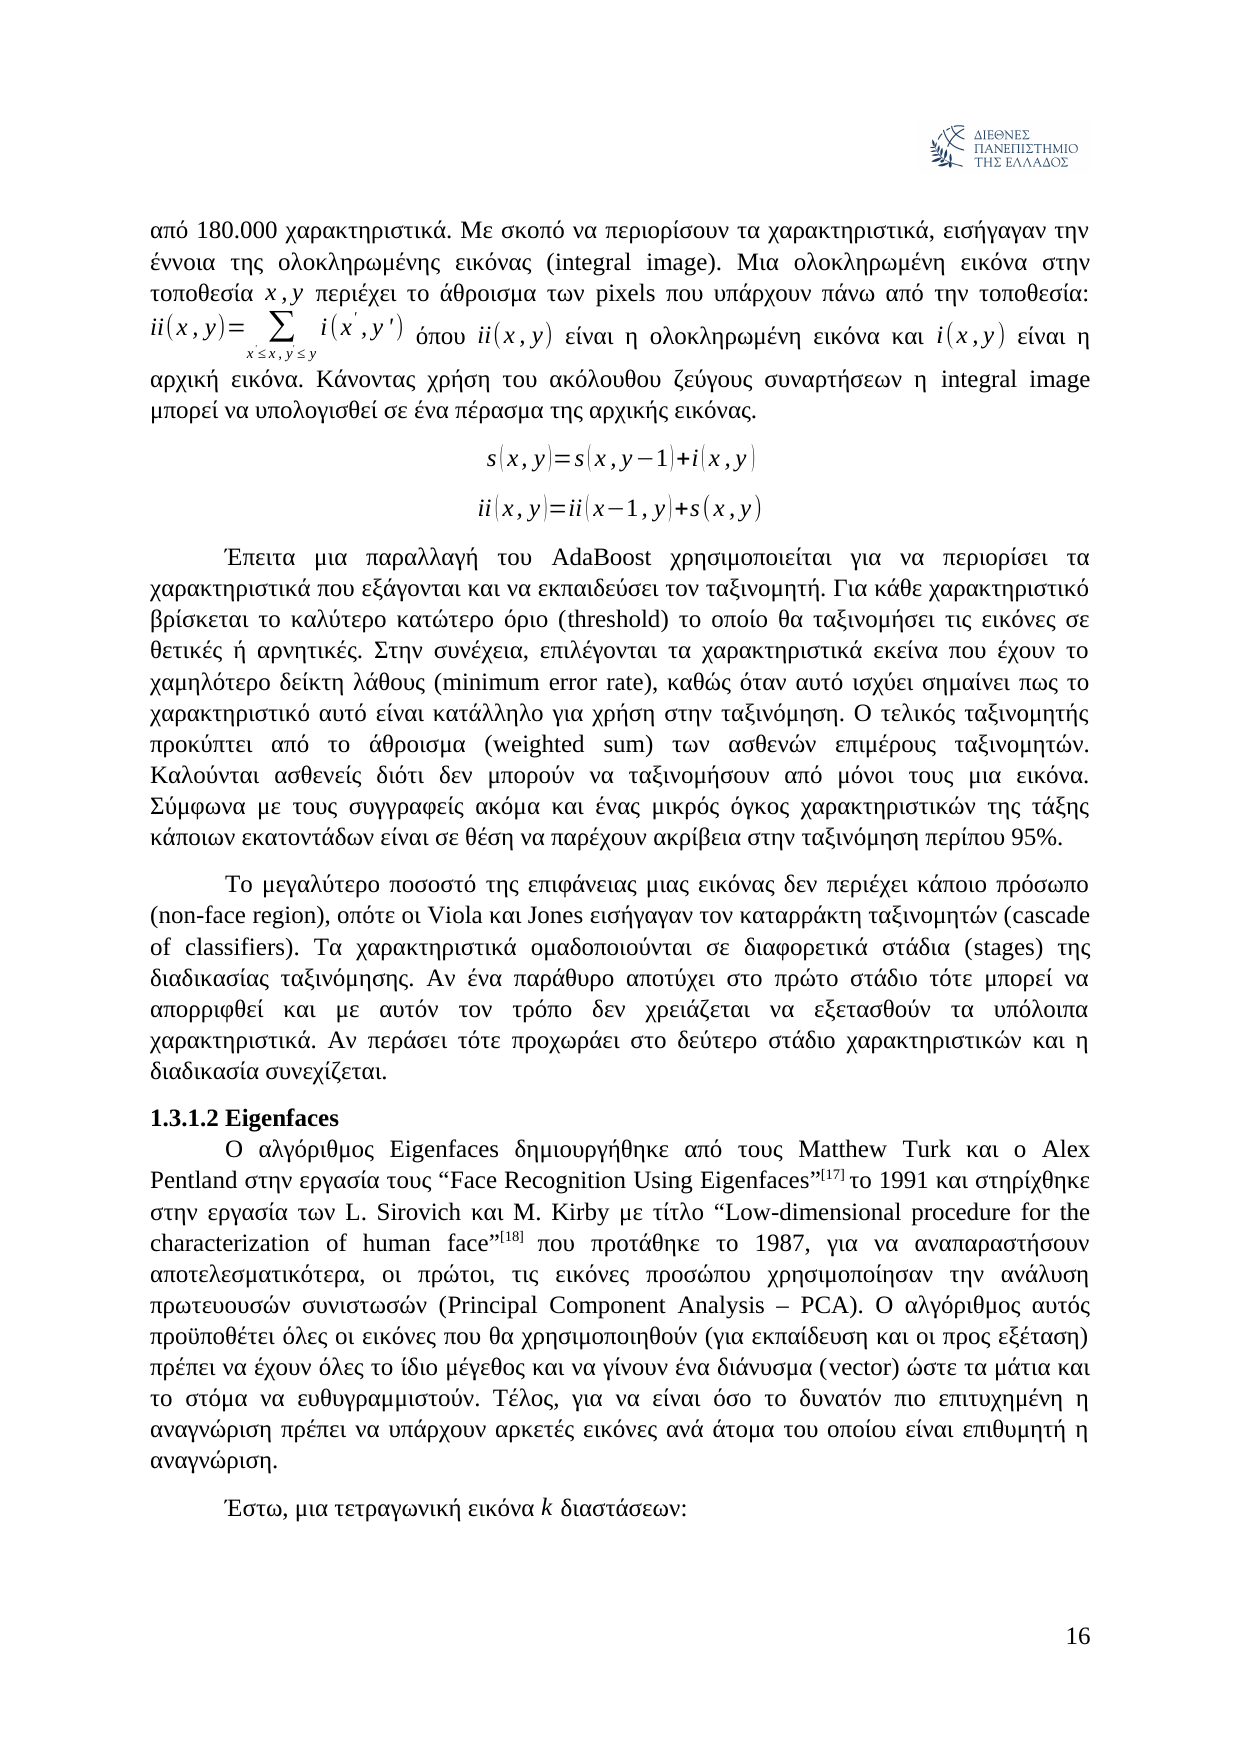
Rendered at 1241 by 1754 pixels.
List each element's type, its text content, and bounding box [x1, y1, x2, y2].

picture [917, 120, 1091, 174]
text Έστω, μια τετραγωνική εικόνα διαστάσεων: [150, 1493, 1090, 1521]
subtitle 1.3.1.2 Eigenfaces [150, 1103, 1090, 1132]
text Έπειτα μια παραλλαγή του AdaBoost χρησιμοποιείται για να περιορίσει τα χαρακτηριστικά που εξάγονται και να εκπαιδεύσει τον ταξινομητή. Για κάθε χαρακτηριστικό βρίσκεται το καλύτερο κατώτερο όριο (threshold) το οποίο θα ταξινομήσει τις εικόνες σε θετικές ή αρνητικές. Στην συνέχεια, επιλέγονται τα χαρακτηριστικά εκείνα που έχουν το χαμηλότερο δείκτη λάθους (minimum error rate), καθώς όταν αυτό ισχύει σημαίνει πως το χαρακτηριστικό αυτό είναι κατάλληλο για χρήση στην ταξινόμηση. Ο τελικός ταξινομητής προκύπτει από το άθροισμα (weighted sum) των ασθενών επιμέρους ταξινομητών. Καλούνται ασθενείς διότι δεν μπορούν να ταξινομήσουν από μόνοι τους μια εικόνα. Σύμφωνα με τους συγγραφείς ακόμα και ένας μικρός όγκος χαρακτηριστικών της τάξης κάποιων εκατοντάδων είναι σε θέση να παρέχουν ακρίβεια στην ταξινόμηση περίπου 95%. [150, 542, 1090, 851]
text O αλγόριθμος Eigenfaces δημιουργήθηκε από τους Matthew Turk και ο Alex Pentland στην εργασία τους “Face Recognition Using Eigenfaces”[17] το 1991 και στηρίχθηκε στην εργασία των L. Sirovich και M. Kirby με τίτλο “Low-dimensional procedure for the characterization of human face”[18] που προτάθηκε το 1987, για να αναπαραστήσουν αποτελεσματικότερα, οι πρώτοι, τις εικόνες προσώπου χρησιμοποίησαν την ανάλυση πρωτευουσών συνιστωσών (Principal Component Analysis – PCA). Ο αλγόριθμος αυτός προϋποθέτει όλες οι εικόνες που θα χρησιμοποιηθούν (για εκπαίδευση και οι προς εξέταση) πρέπει να έχουν όλες το ίδιο μέγεθος και να γίνουν ένα διάνυσμα (vector) ώστε τα μάτια και το στόμα να ευθυγραμμιστούν. Τέλος, για να είναι όσο το δυνατόν πιο επιτυχημένη η αναγνώριση πρέπει να υπάρχουν αρκετές εικόνες ανά άτομα του οποίου είναι επιθυμητή η αναγνώριση. [150, 1134, 1090, 1474]
text Το μεγαλύτερο ποσοστό της επιφάνειας μιας εικόνας δεν περιέχει κάποιο πρόσωπο (non-face region), οπότε οι Viola και Jones εισήγαγαν τον καταρράκτη ταξινομητών (cascade of classifiers). Τα χαρακτηριστικά ομαδοποιούνται σε διαφορετικά στάδια (stages) της διαδικασίας ταξινόμησης. Αν ένα παράθυρο αποτύχει στο πρώτο στάδιο τότε μπορεί να απορριφθεί και με αυτόν τον τρόπο δεν χρειάζεται να εξετασθούν τα υπόλοιπα χαρακτηριστικά. Αν περάσει τότε προχωράει στο δεύτερο στάδιο χαρακτηριστικών και η διαδικασία συνεχίζεται. [150, 869, 1090, 1084]
